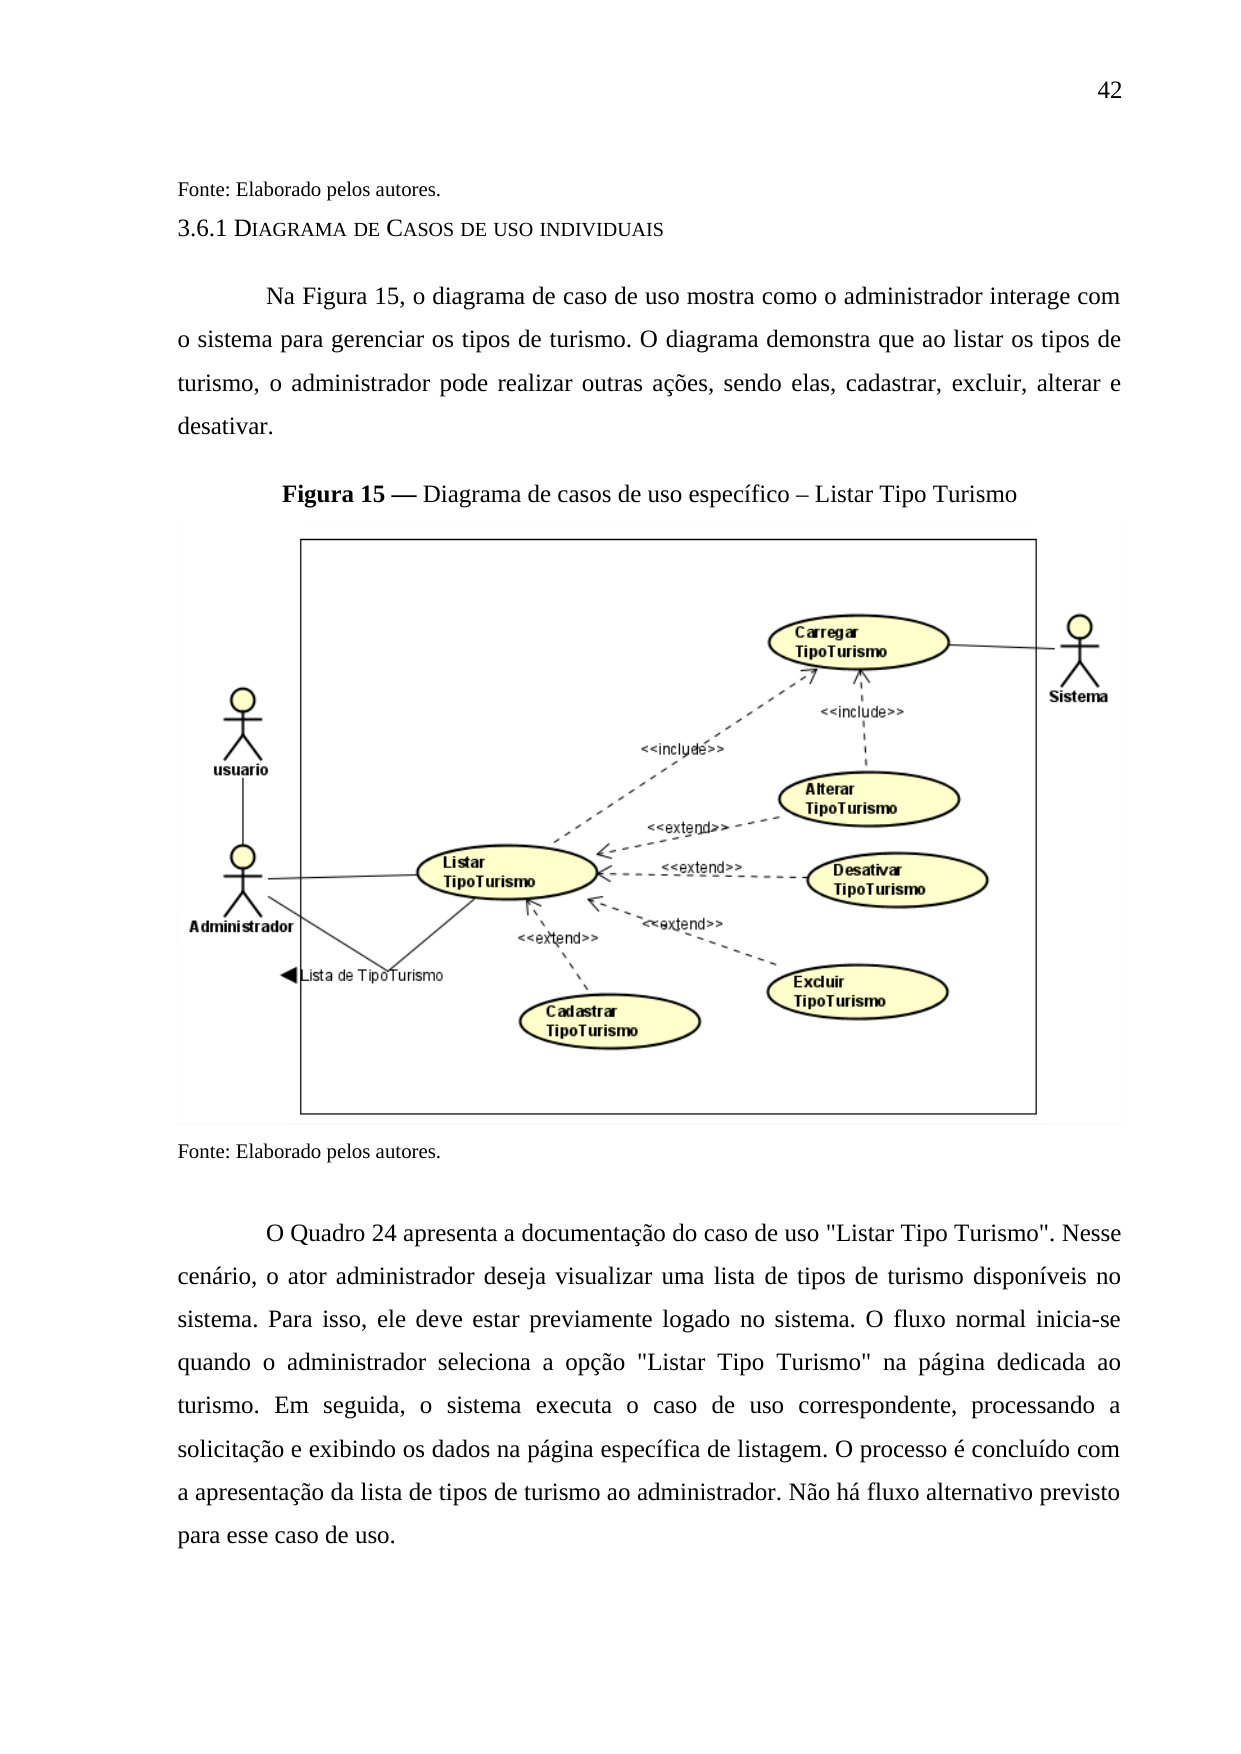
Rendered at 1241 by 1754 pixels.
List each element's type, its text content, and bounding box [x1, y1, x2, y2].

text Figura 15 — Diagrama de casos de uso específico – Listar Tipo Turismo [177, 479, 1122, 508]
text Fonte: Elaborado pelos autores. [177, 1139, 1122, 1163]
text Na Figura 15, o diagrama de caso de uso mostra como o administrador interage com o sistema para gerenciar os tipos de turismo. O diagrama demonstra que ao listar os tipos de turismo, o administrador pode realizar outras ações, sendo elas, cadastrar, excluir, alterar e desativar. [177, 281, 1122, 439]
text O Quadro 24 apresenta a documentação do caso de uso "Listar Tipo Turismo". Nesse cenário, o ator administrador deseja visualizar uma lista de tipos de turismo disponíveis no sistema. Para isso, ele deve estar previamente logado no sistema. O fluxo normal inicia-se quando o administrador seleciona a opção "Listar Tipo Turismo" na página dedicada ao turismo. Em seguida, o sistema executa o caso de uso correspondente, processando a solicitação e exibindo os dados na página específica de listagem. O processo é concluído com a apresentação da lista de tipos de turismo ao administrador. Não há fluxo alternativo previsto para esse caso de uso. [177, 1218, 1122, 1549]
picture [177, 522, 1123, 1125]
text Fonte: Elaborado pelos autores. [177, 177, 1122, 201]
subtitle 3.6.1 Diagrama de Casos de uso individuais [177, 213, 1122, 242]
